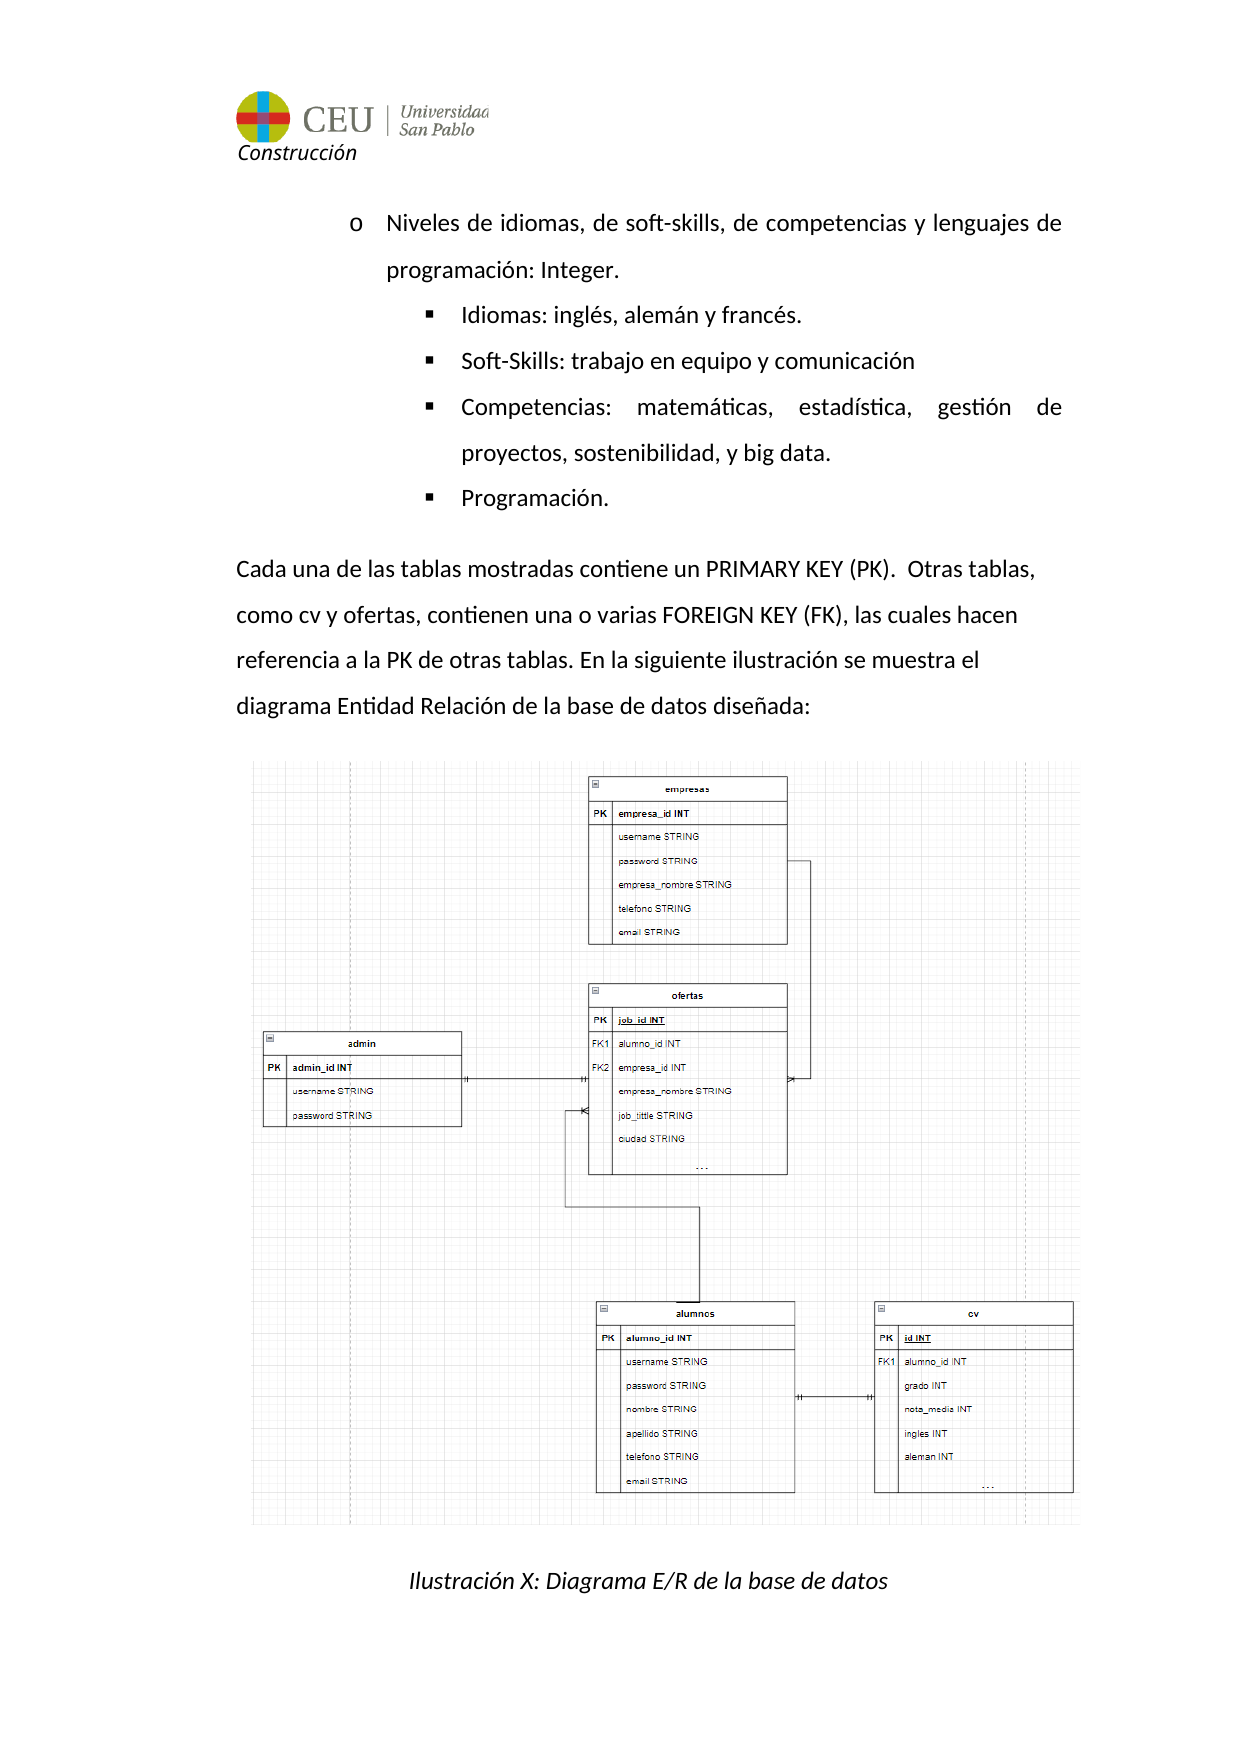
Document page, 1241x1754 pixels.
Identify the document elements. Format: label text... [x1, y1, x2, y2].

picture [235, 89, 489, 143]
list Competencias: matemáticas, estadística, gestión de proyectos, sostenibilidad, y big data. [424, 391, 1063, 467]
text Ilustración X: Diagrama E/R de la base de datos [236, 1565, 1063, 1596]
list Niveles de idiomas, de soft-skills, de competencias y lenguajes de programación: Integer. [349, 207, 1063, 284]
list Soft-Skills: trabajo en equipo y comunicación [424, 345, 1063, 376]
text Cada una de las tablas mostradas contiene un PRIMARY KEY (PK). Otras tablas, como cv y ofertas, contienen una o varias FOREIGN KEY (FK), las cuales hacen referencia a la PK de otras tablas. En la siguiente ilustración se muestra el diagrama Entidad Relación de la base de datos diseñada: [236, 553, 1063, 721]
list Idiomas: inglés, alemán y francés. [424, 299, 1063, 330]
picture [251, 761, 1081, 1525]
list Programación. [424, 482, 1063, 513]
